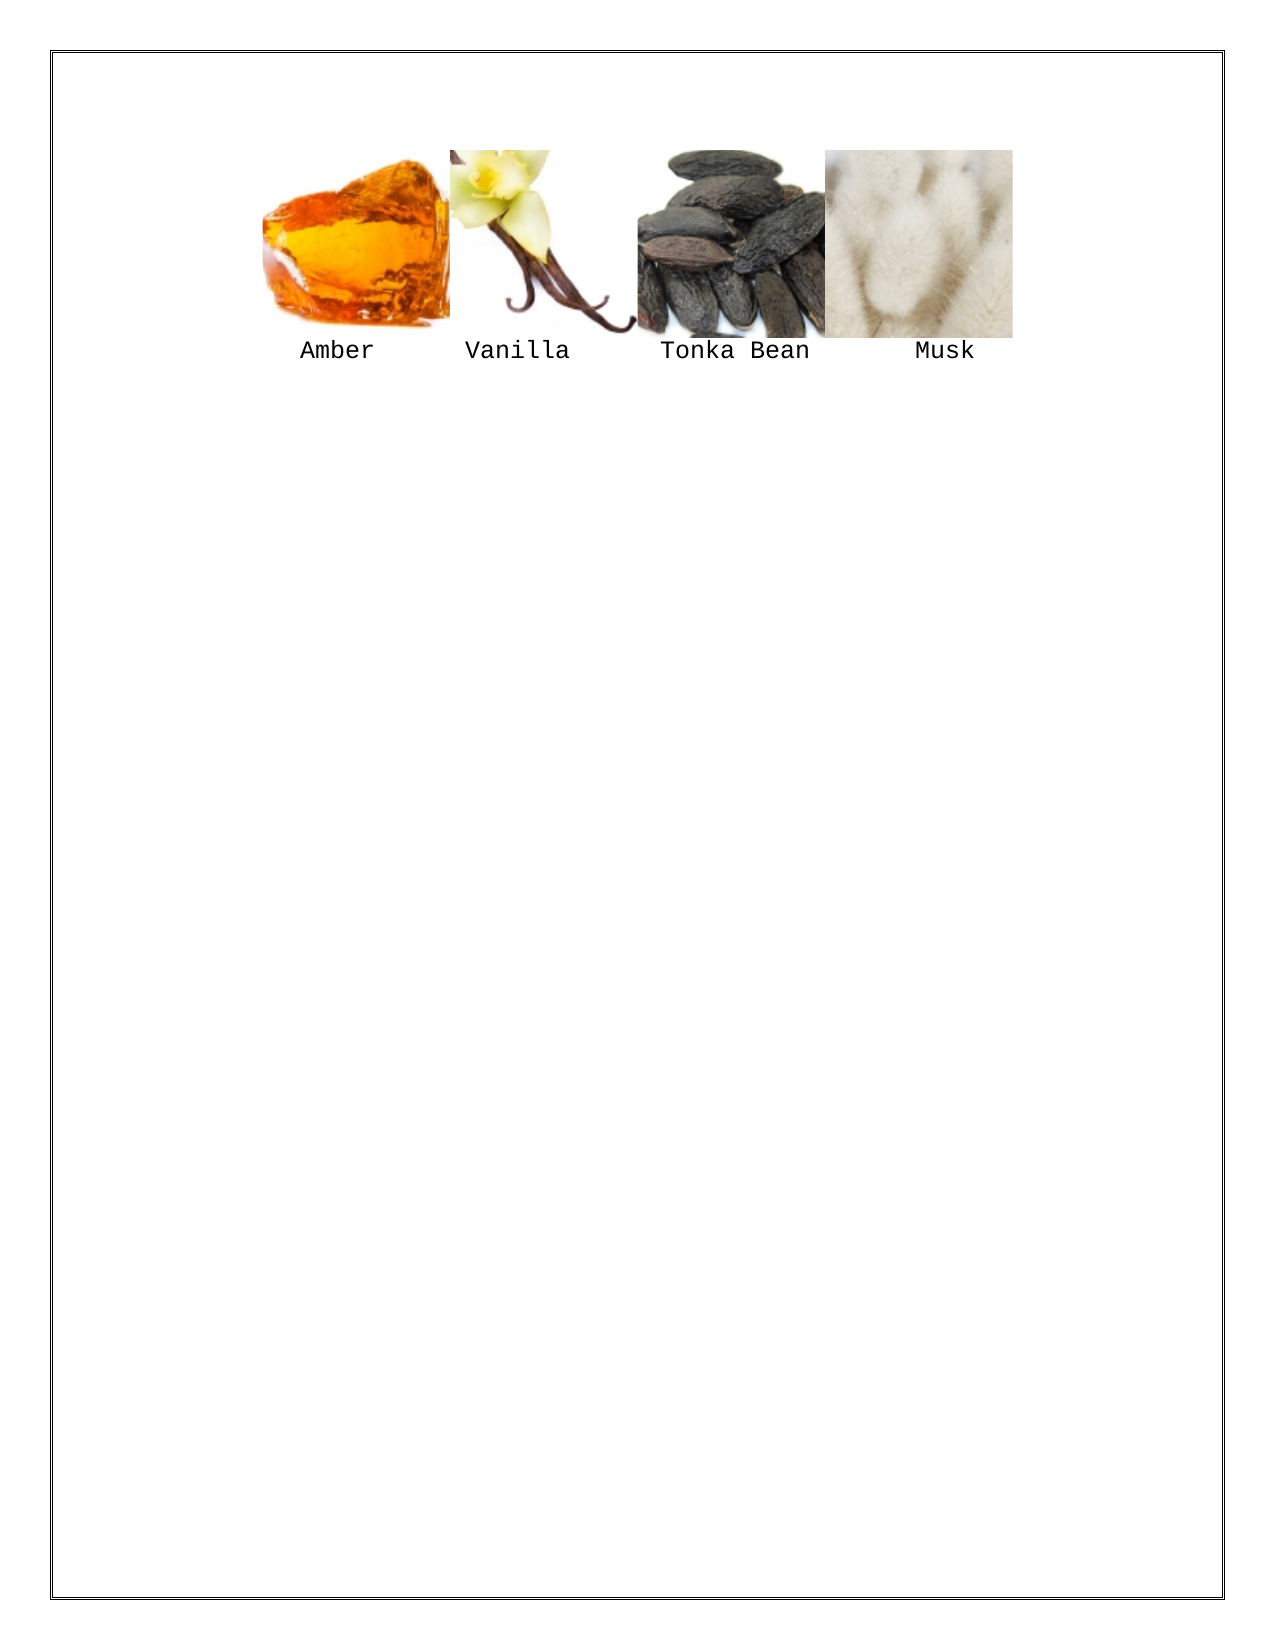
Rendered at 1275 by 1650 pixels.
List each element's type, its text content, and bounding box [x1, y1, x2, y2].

text Amber Vanilla Tonka Bean Musk [150, 337, 1125, 366]
picture [262, 150, 1013, 338]
